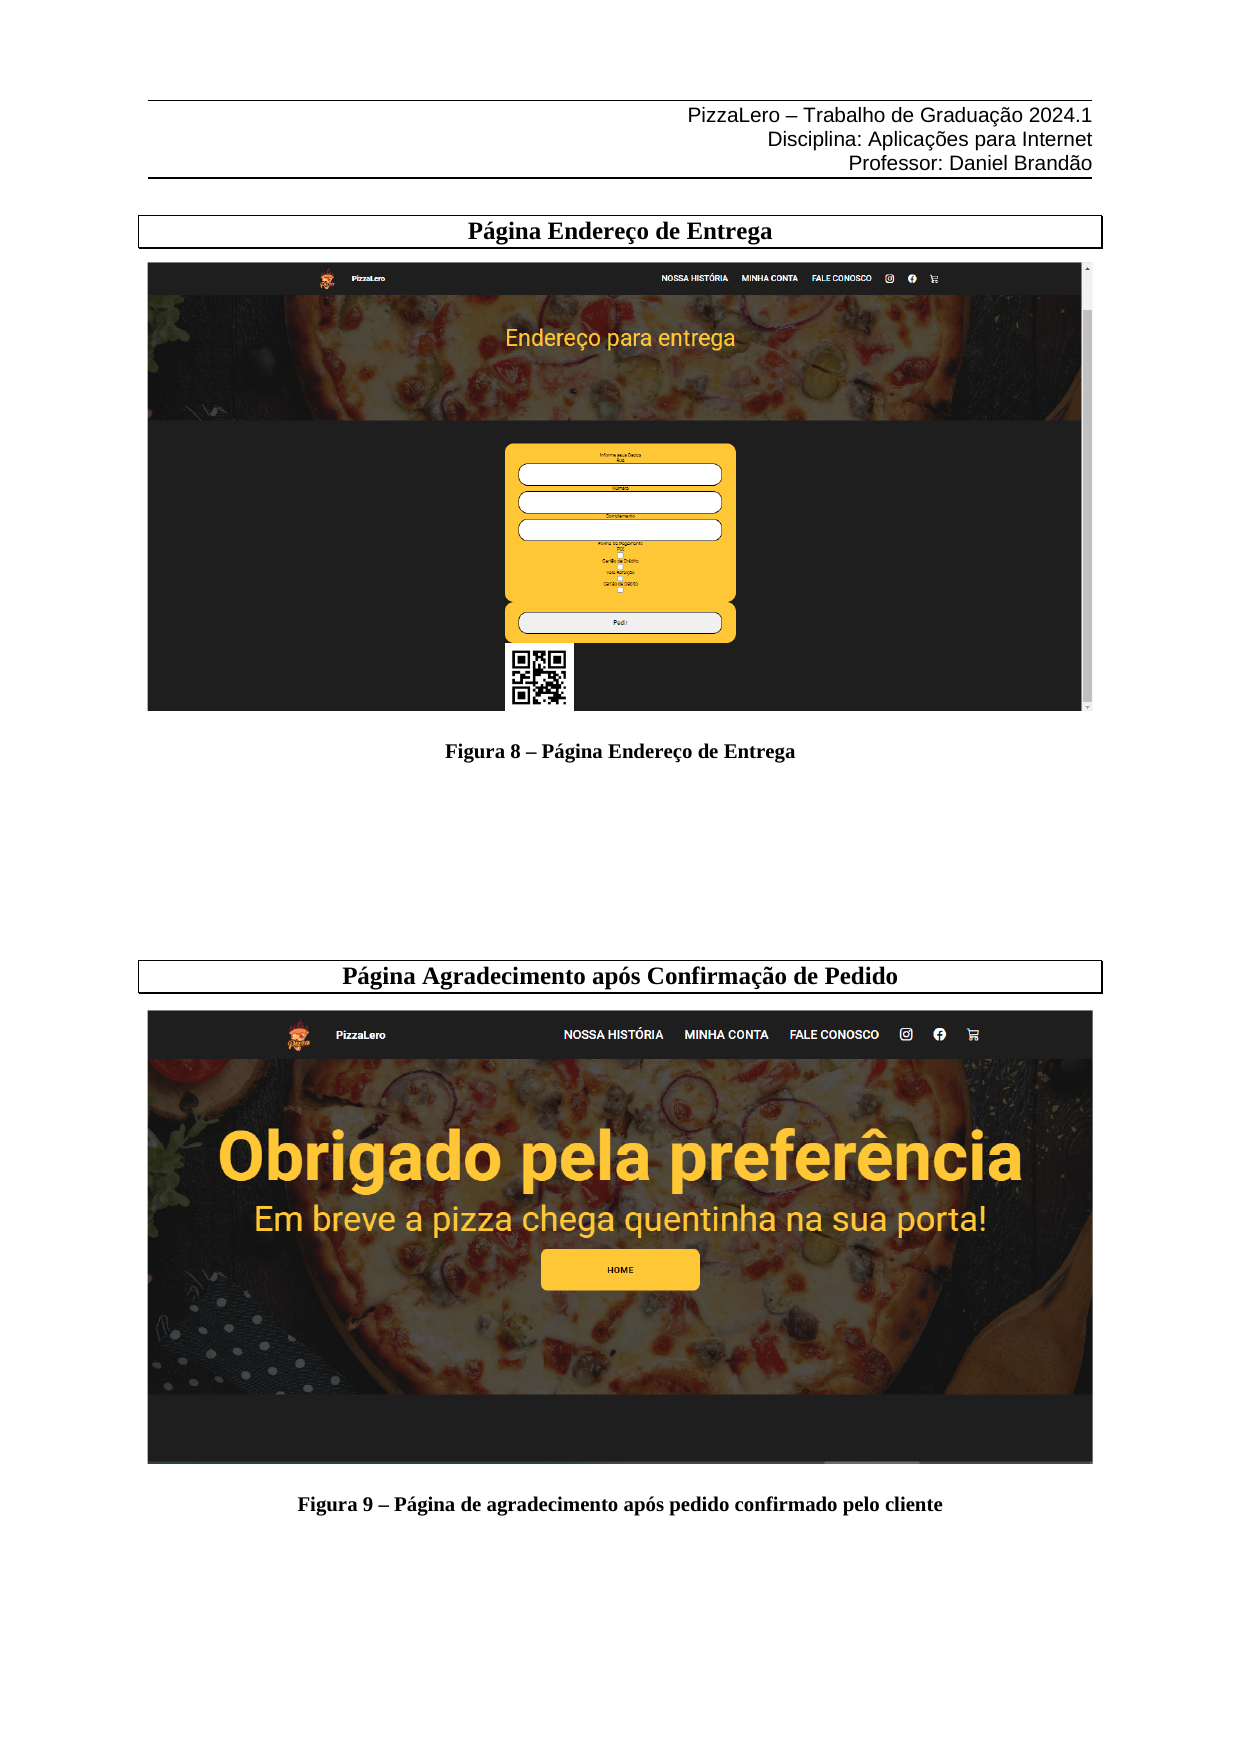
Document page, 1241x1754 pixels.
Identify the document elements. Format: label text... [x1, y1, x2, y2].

text Figura 9 – Página de agradecimento após pedido confirmado pelo cliente [148, 1492, 1092, 1516]
text Página Agradecimento após Confirmação de Pedido [139, 961, 1101, 992]
text Figura 8 – Página Endereço de Entrega [148, 739, 1092, 763]
text Página Endereço de Entrega [139, 216, 1101, 247]
picture [147, 1006, 1093, 1464]
picture [147, 261, 1093, 711]
